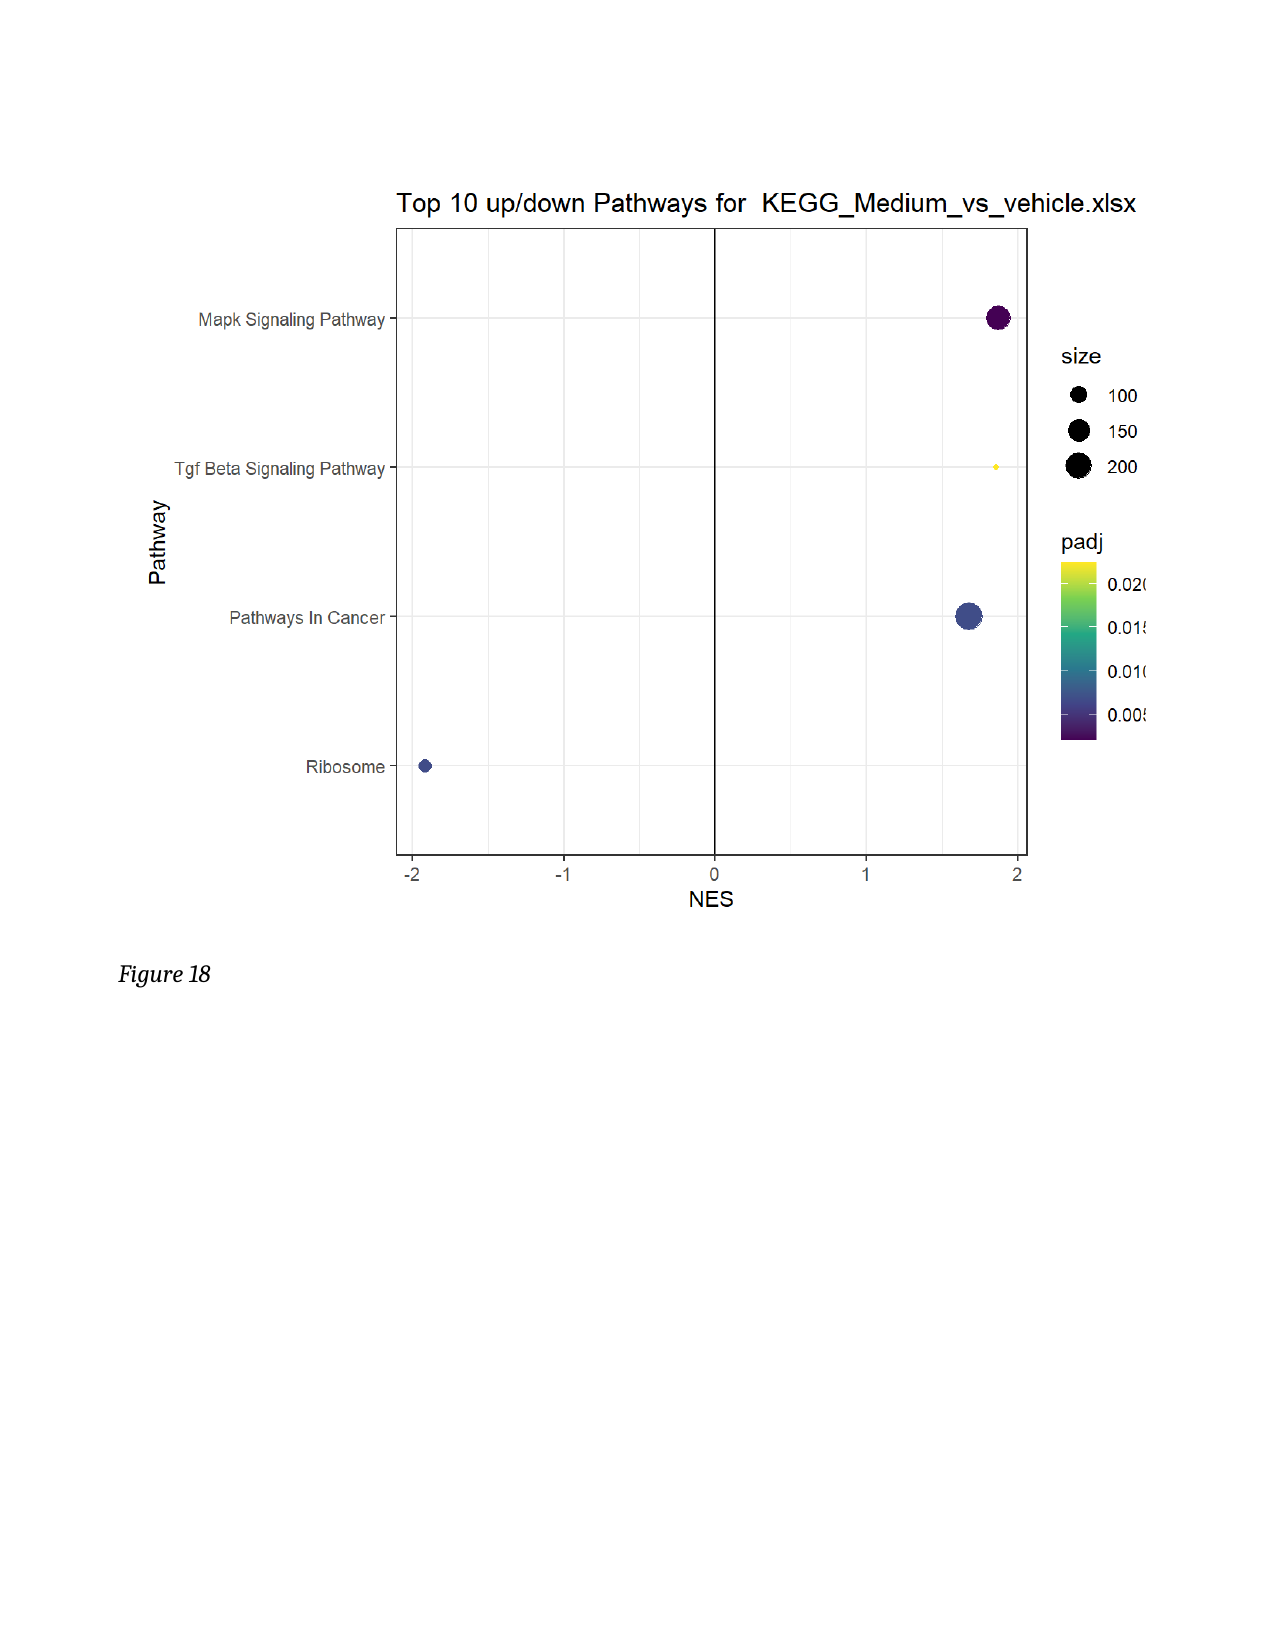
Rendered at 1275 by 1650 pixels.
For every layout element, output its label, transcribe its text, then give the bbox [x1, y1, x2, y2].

table_header Figure 18 [107, 177, 1146, 1001]
picture [137, 181, 1146, 922]
